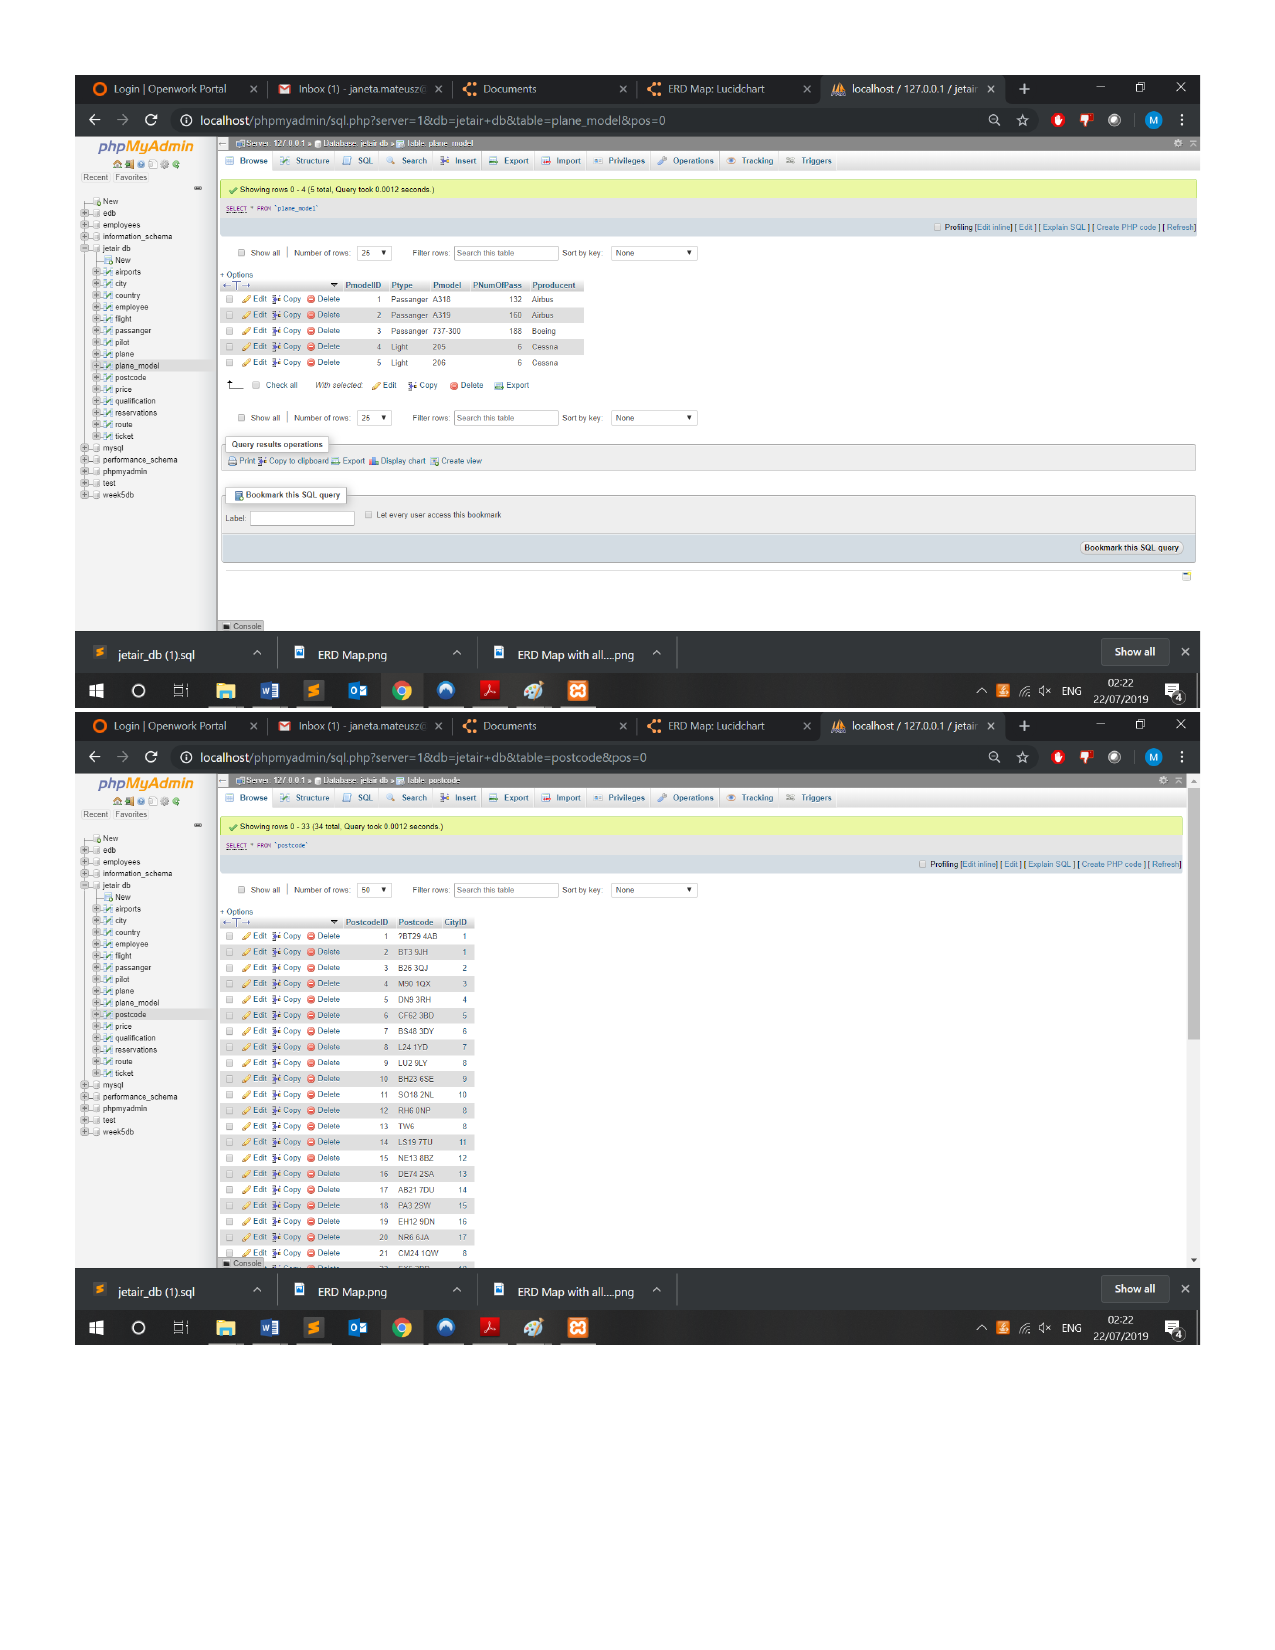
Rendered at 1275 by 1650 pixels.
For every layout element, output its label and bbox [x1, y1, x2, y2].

picture [75, 712, 1200, 1345]
picture [75, 75, 1200, 708]
